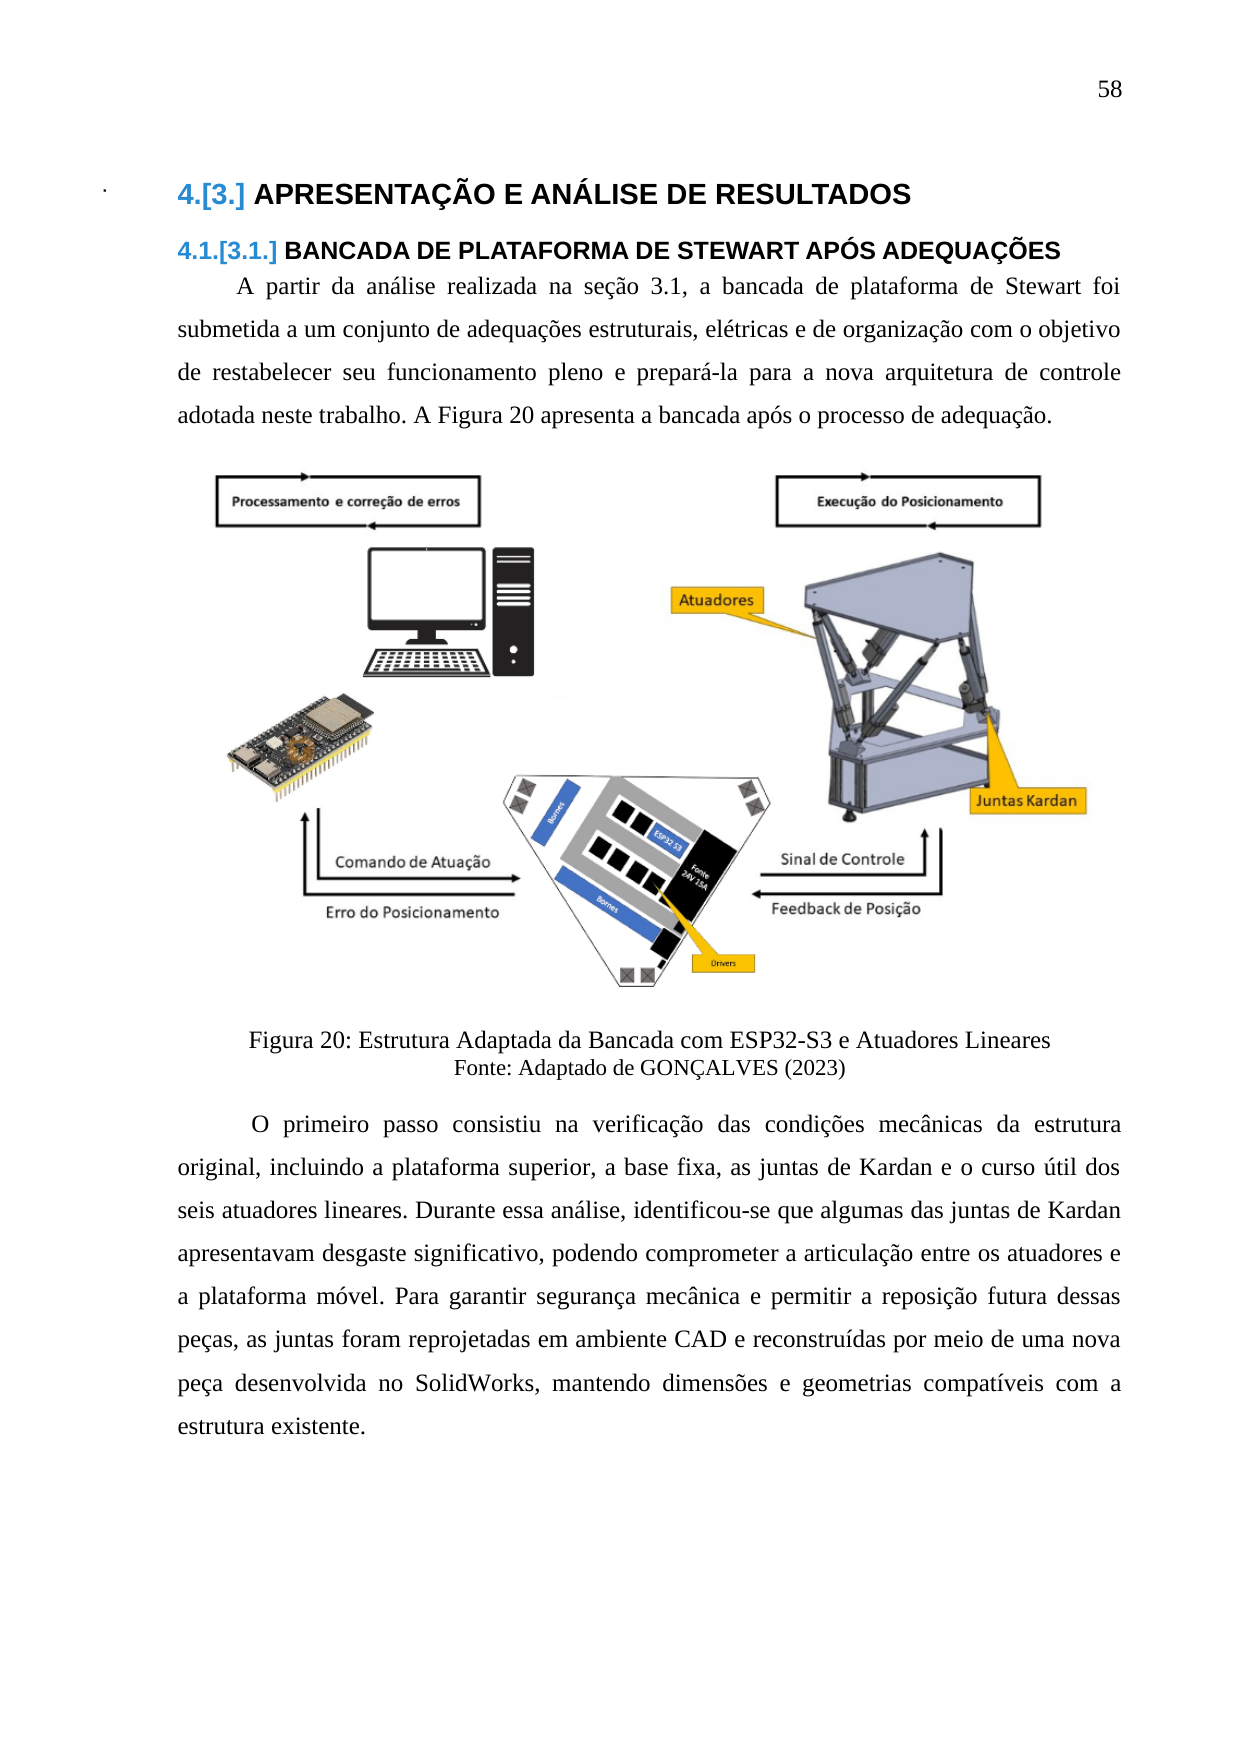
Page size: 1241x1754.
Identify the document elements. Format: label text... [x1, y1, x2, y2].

picture [205, 460, 1094, 1011]
text A partir da análise realizada na seção 3.1, a bancada de plataforma de Stewart foi submetida a um conjunto de adequações estruturais, elétricas e de organização com o objetivo de restabelecer seu funcionamento pleno e prepará-la para a nova arquitetura de controle adotada neste trabalho. A Figura 20 apresenta a bancada após o processo de adequação. [177, 271, 1122, 429]
text O primeiro passo consistiu na verificação das condições mecânicas da estrutura original, incluindo a plataforma superior, a base fixa, as juntas de Kardan e o curso útil dos seis atuadores lineares. Durante essa análise, identificou-se que algumas das juntas de Kardan apresentavam desgaste significativo, podendo comprometer a articulação entre os atuadores e a plataforma móvel. Para garantir segurança mecânica e permitir a reposição futura dessas peças, as juntas foram reprojetadas em ambiente CAD e reconstruídas por meio de uma nova peça desenvolvida no SolidWorks, mantendo dimensões e geometrias compatíveis com a estrutura existente. [177, 1109, 1122, 1439]
text Fonte: Adaptado de GONÇALVES (2023) [177, 1054, 1122, 1080]
text APRESENTAÇÃO E ANÁLISE DE RESULTADOS [177, 177, 1122, 211]
text Bancada de plataforma de Stewart após Adequações [177, 236, 1122, 264]
text Figura 20: Estrutura Adaptada da Bancada com ESP32-S3 e Atuadores Lineares [177, 1025, 1122, 1054]
